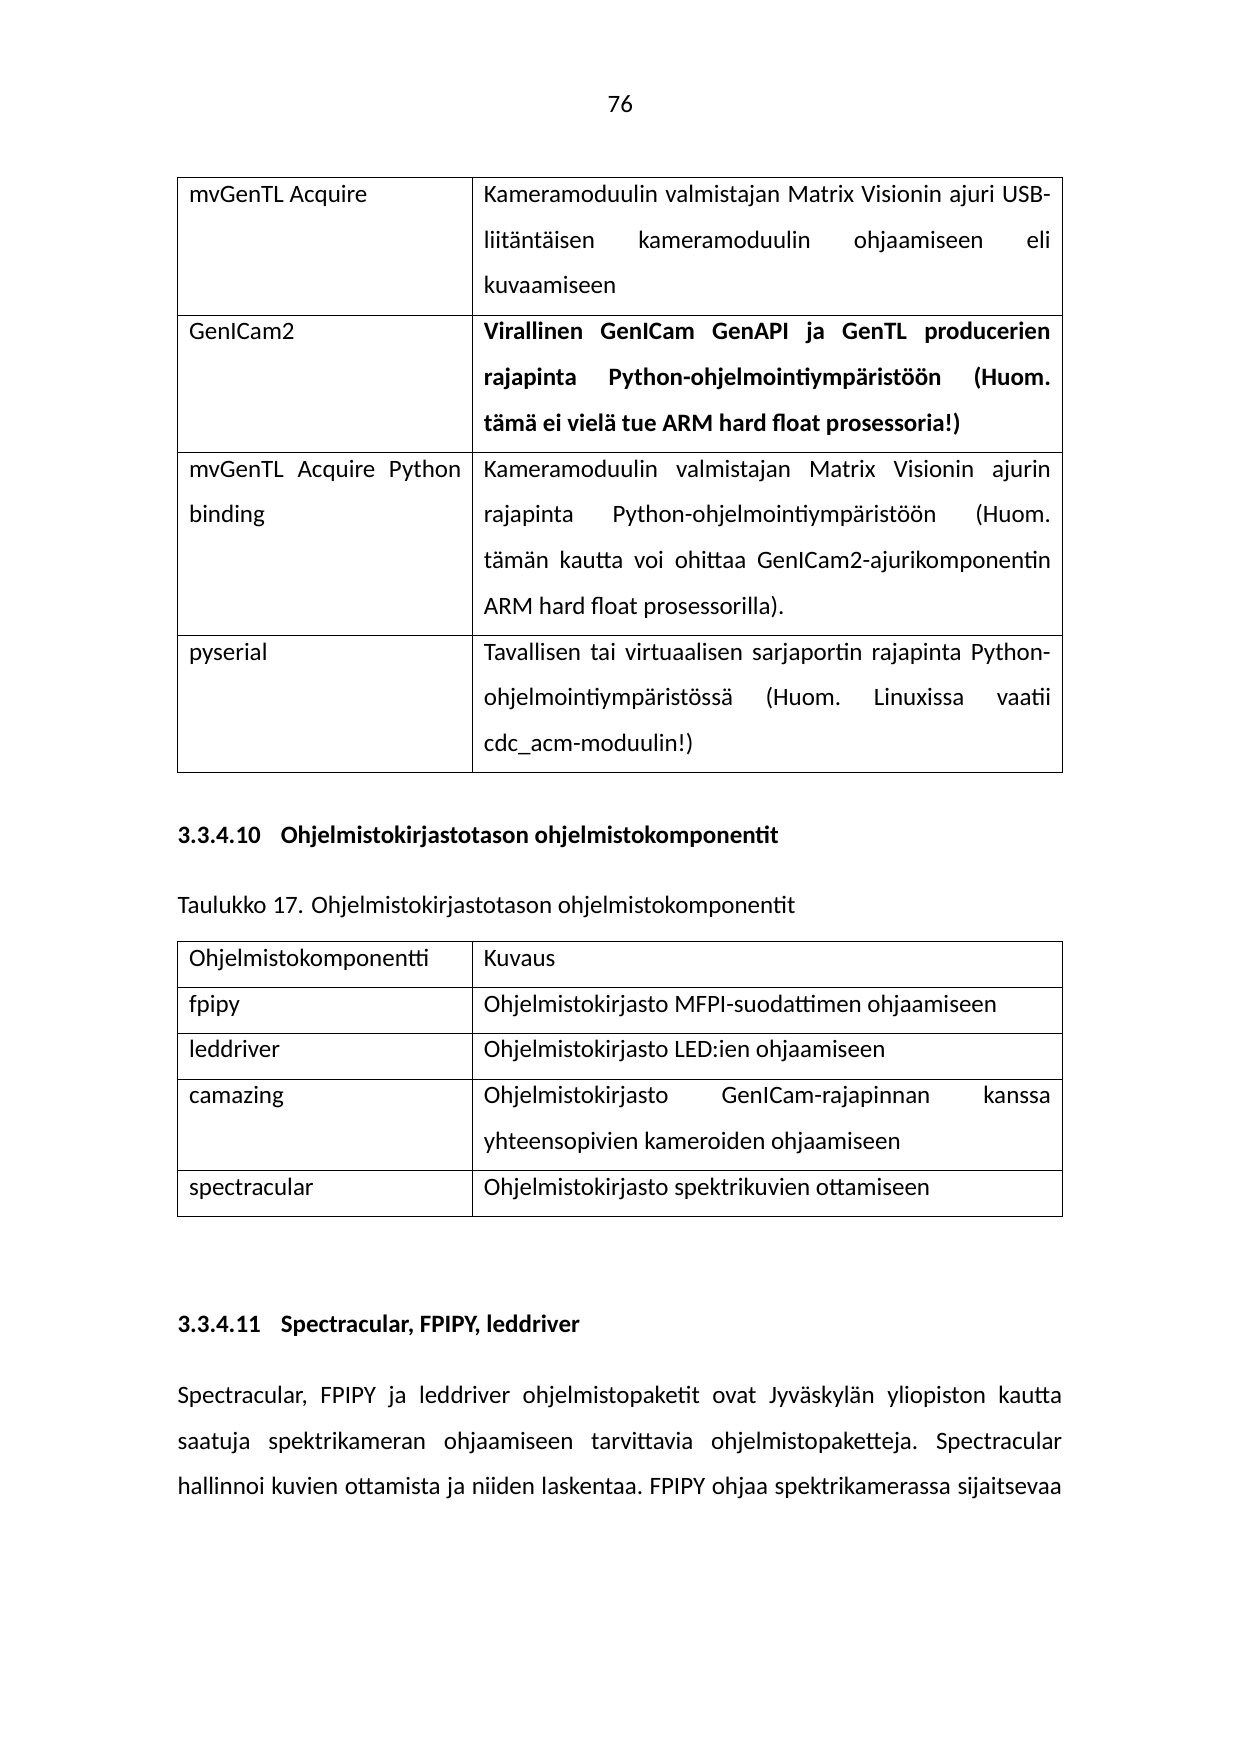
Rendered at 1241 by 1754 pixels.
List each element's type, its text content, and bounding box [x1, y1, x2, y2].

table_cell camazing [178, 1080, 472, 1170]
table_cell spectracular [178, 1171, 472, 1216]
table_cell Kameramoduulin valmistajan Matrix Visionin ajurin rajapinta Python-ohjelmointiympäristöön (Huom. tämän kautta voi ohittaa GenICam2-ajurikomponentin ARM hard float prosessorilla). [473, 453, 1062, 635]
table_cell Ohjelmistokirjasto spektrikuvien ottamiseen [473, 1171, 1062, 1216]
table_cell Ohjelmistokirjasto MFPI-suodattimen ohjaamiseen [473, 988, 1062, 1033]
subtitle Spectracular, FPIPY, leddriver [177, 1308, 1063, 1339]
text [177, 1379, 1063, 1501]
table_cell Virallinen GenICam GenAPI ja GenTL producerien rajapinta Python-ohjelmointiympäristöön (Huom. tämä ei vielä tue ARM hard float prosessoria!) [473, 316, 1062, 452]
table_cell Ohjelmistokirjasto LED:ien ohjaamiseen [473, 1034, 1062, 1078]
table_cell GenICam2 [178, 316, 472, 452]
table_header Kuvaus [473, 942, 1062, 987]
table_cell pyserial [178, 636, 472, 772]
subtitle Ohjelmistokirjastotason ohjelmistokomponentit [177, 819, 1063, 849]
table_cell mvGenTL Acquire [178, 178, 472, 314]
table_cell Tavallisen tai virtuaalisen sarjaportin rajapinta Python-ohjelmointiympäristössä (Huom. Linuxissa vaatii cdc_acm-moduulin!) [473, 636, 1062, 772]
table_cell Ohjelmistokirjasto GenICam-rajapinnan kanssa yhteensopivien kameroiden ohjaamiseen [473, 1080, 1062, 1170]
table_cell leddriver [178, 1034, 472, 1078]
table_cell mvGenTL Acquire Python binding [178, 453, 472, 635]
table_cell fpipy [178, 988, 472, 1033]
table_cell Kameramoduulin valmistajan Matrix Visionin ajuri USB-liitäntäisen kameramoduulin ohjaamiseen eli kuvaamiseen [473, 178, 1062, 314]
table_header Ohjelmistokomponentti [178, 942, 472, 987]
text Taulukko 17. Ohjelmistokirjastotason ohjelmistokomponentit [177, 889, 1063, 920]
